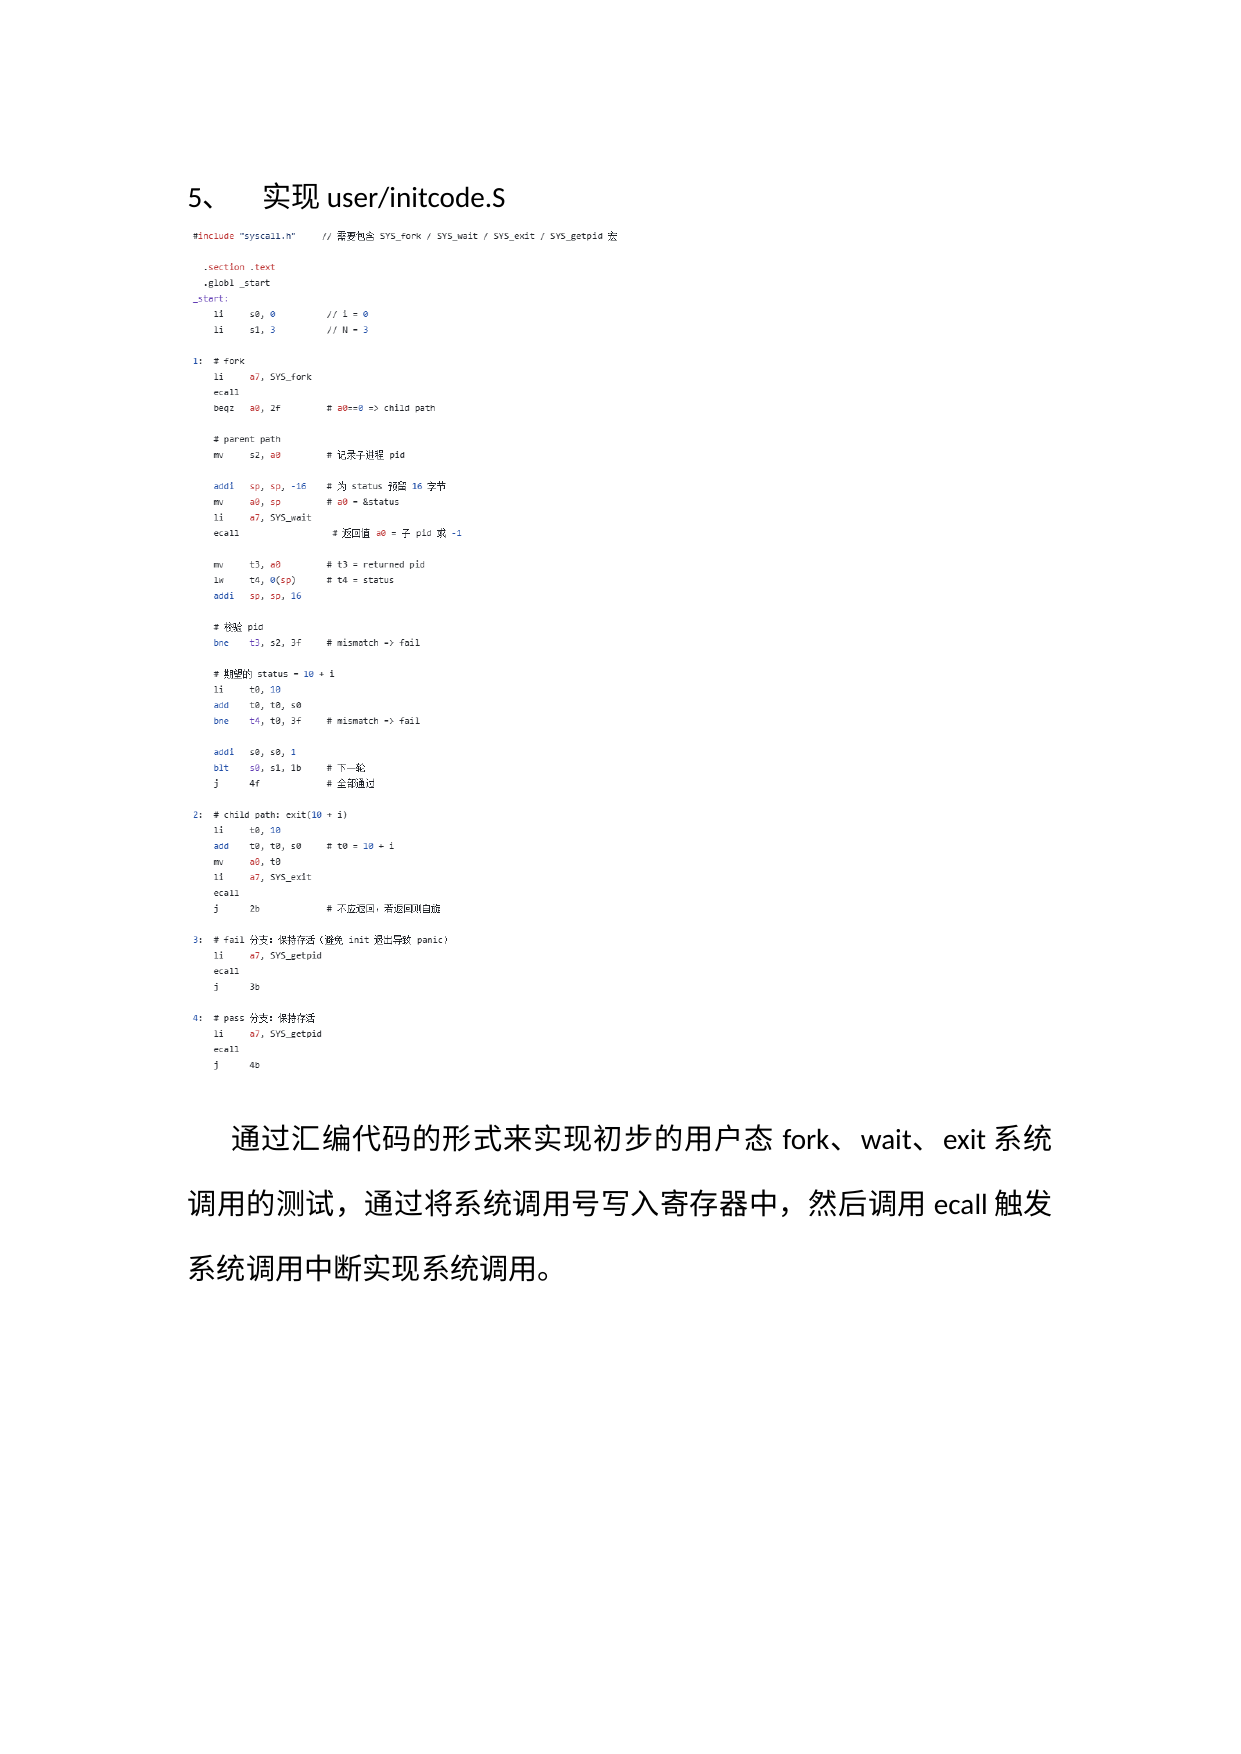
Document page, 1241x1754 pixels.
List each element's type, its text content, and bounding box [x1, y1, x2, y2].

picture [187, 227, 994, 1077]
list 实现user/initcode.S [187, 162, 1053, 227]
text 通过汇编代码的形式来实现初步的用户态fork、wait、exit系统调用的测试，通过将系统调用号写入寄存器中，然后调用ecall触发系统调用中断实现系统调用。 [187, 1104, 1053, 1299]
